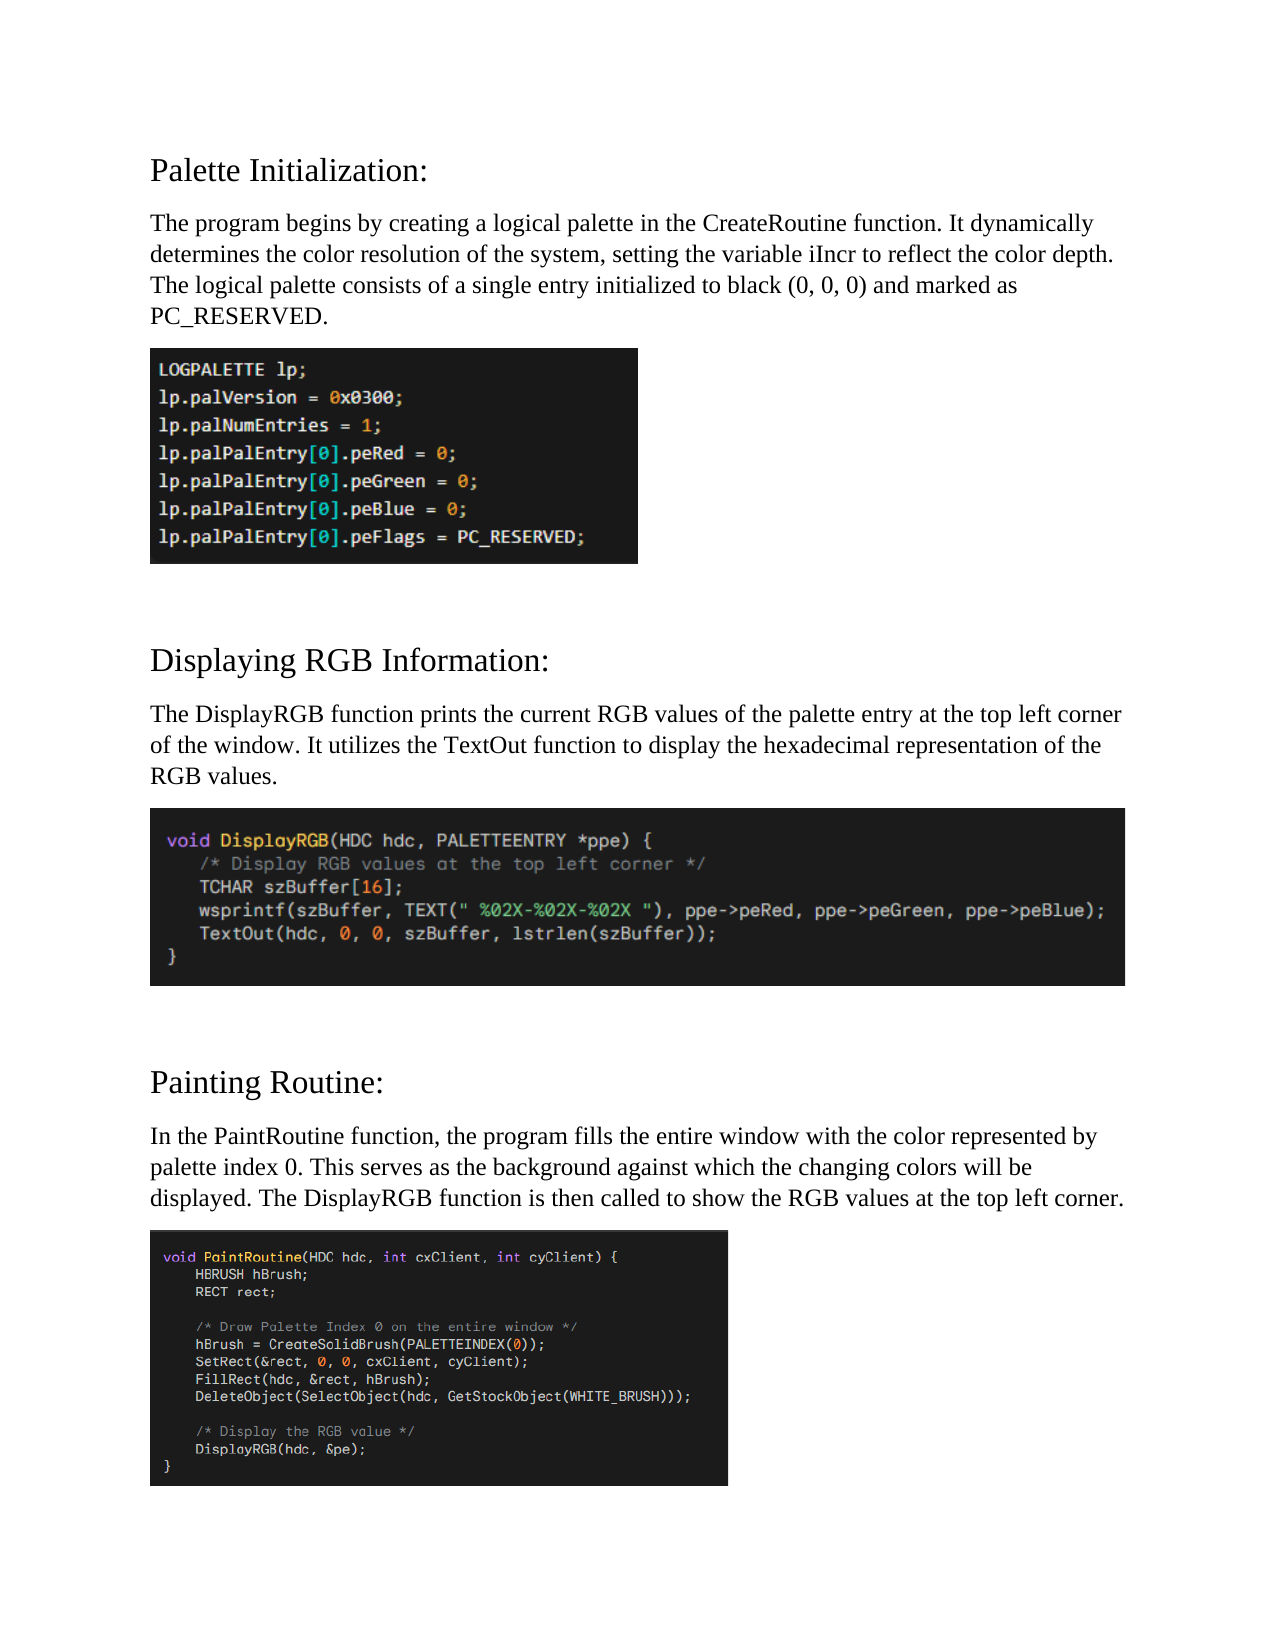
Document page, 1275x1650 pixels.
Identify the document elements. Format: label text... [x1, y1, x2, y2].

text Painting Routine: [150, 1063, 1125, 1101]
text In the PaintRoutine function, the program fills the entire window with the color represented by palette index 0. This serves as the background against which the changing colors will be displayed. The DisplayRGB function is then called to show the RGB values at the top left corner. [150, 1121, 1125, 1212]
text Displaying RGB Information: [150, 641, 1125, 679]
picture [150, 348, 638, 564]
picture [150, 1230, 729, 1486]
text The DisplayRGB function prints the current RGB values of the palette entry at the top left corner of the window. It utilizes the TextOut function to display the hexadecimal representation of the RGB values. [150, 699, 1125, 789]
text Palette Initialization: [150, 150, 1125, 188]
text The program begins by creating a logical palette in the CreateRoutine function. It dynamically determines the color resolution of the system, setting the variable iIncr to reflect the color depth. The logical palette consists of a single entry initialized to black (0, 0, 0) and marked as PC_RESERVED. [150, 208, 1125, 330]
picture [150, 808, 1125, 986]
